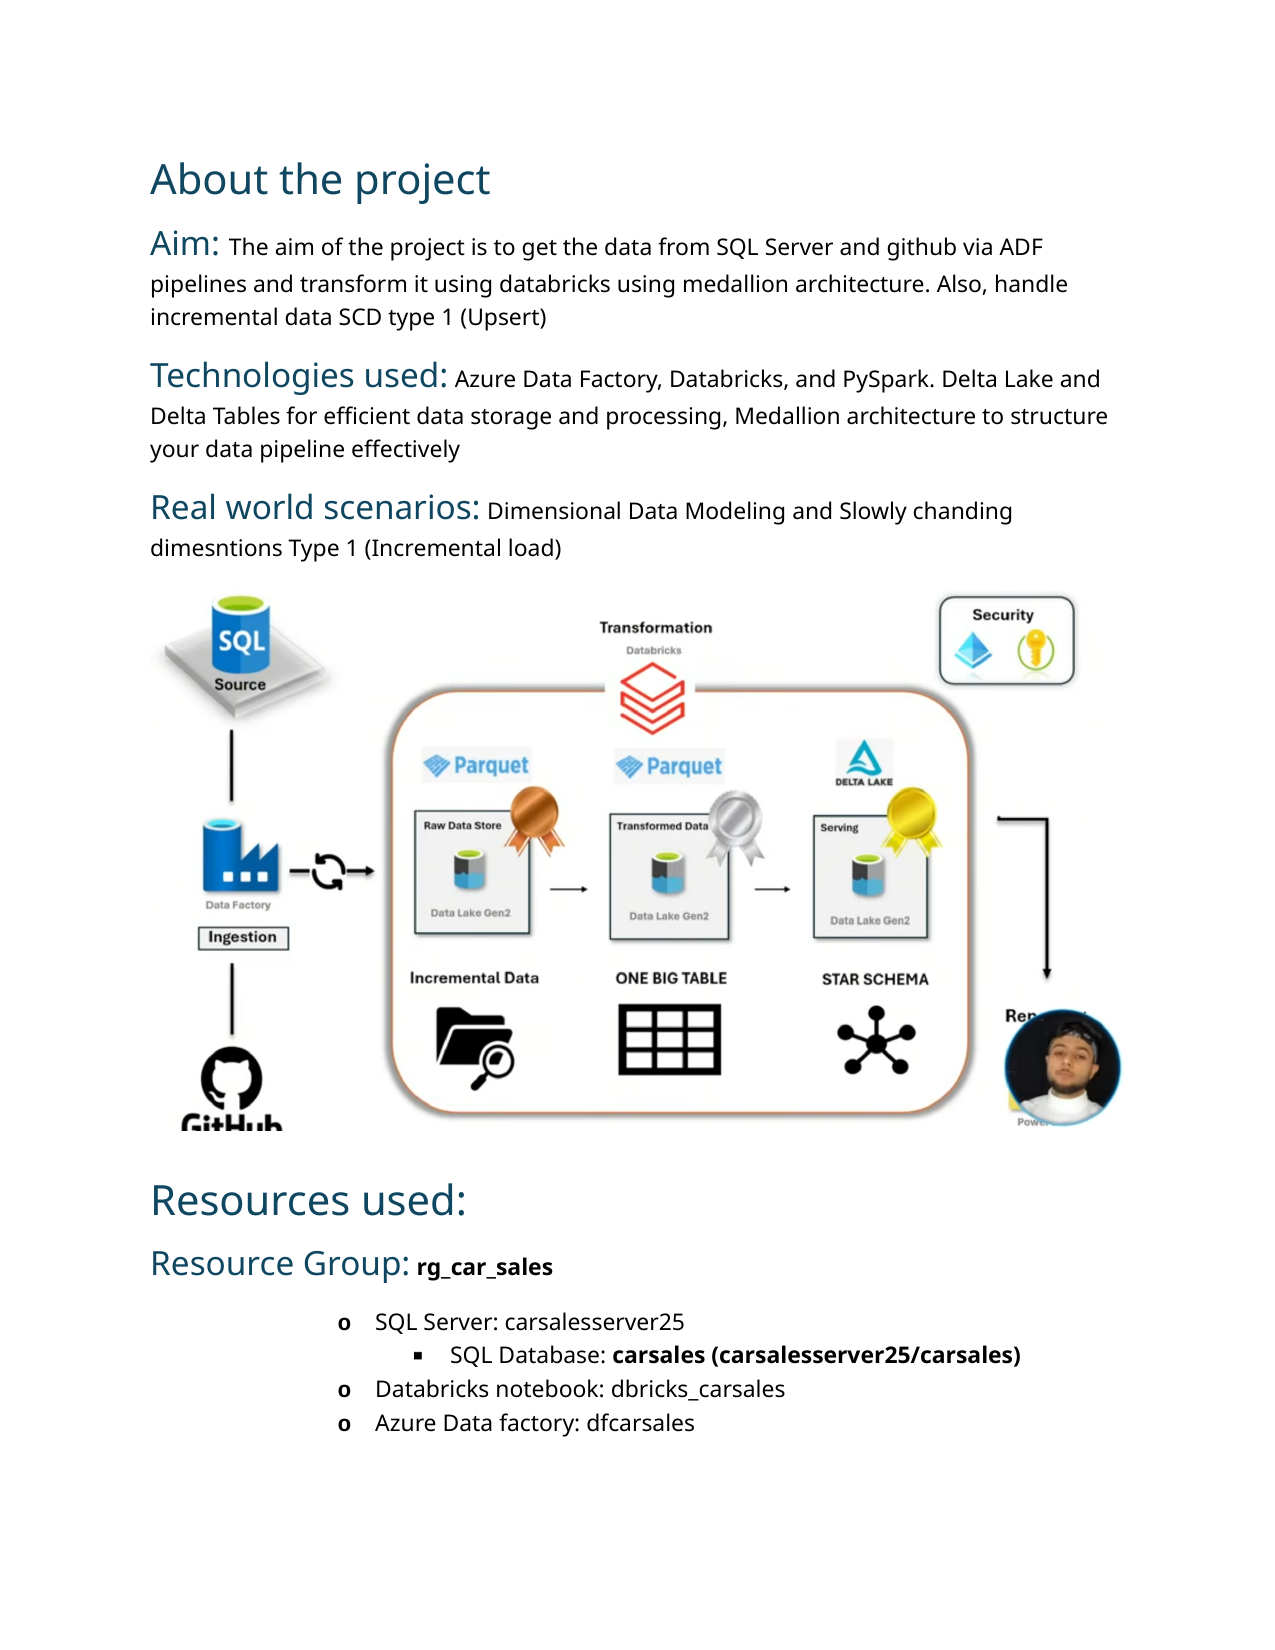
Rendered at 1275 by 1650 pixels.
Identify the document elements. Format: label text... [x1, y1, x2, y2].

subtitle About the project [150, 150, 1125, 207]
subtitle Resources used: [150, 1170, 1125, 1227]
text Technologies used: Azure Data Factory, Databricks, and PySpark. Delta Lake and Delta Tables for efficient data storage and processing, Medallion architecture to structure your data pipeline effectively [150, 352, 1125, 464]
list Databricks notebook: dbricks_carsales [337, 1373, 1125, 1404]
list Azure Data factory: dfcarsales [337, 1407, 1125, 1438]
text Real world scenarios: Dimensional Data Modeling and Slowly chanding dimesntions Type 1 (Incremental load) [150, 484, 1125, 563]
picture [150, 582, 1125, 1131]
text Aim: The aim of the project is to get the data from SQL Server and github via ADF pipelines and transform it using databricks using medallion architecture. Also, handle incremental data SCD type 1 (Upsert) [150, 219, 1125, 332]
text Resource Group: rg_car_sales [150, 1240, 1125, 1285]
list SQL Server: carsalesserver25 [337, 1306, 1125, 1337]
list SQL Database: carsales (carsalesserver25/carsales) [412, 1339, 1125, 1371]
